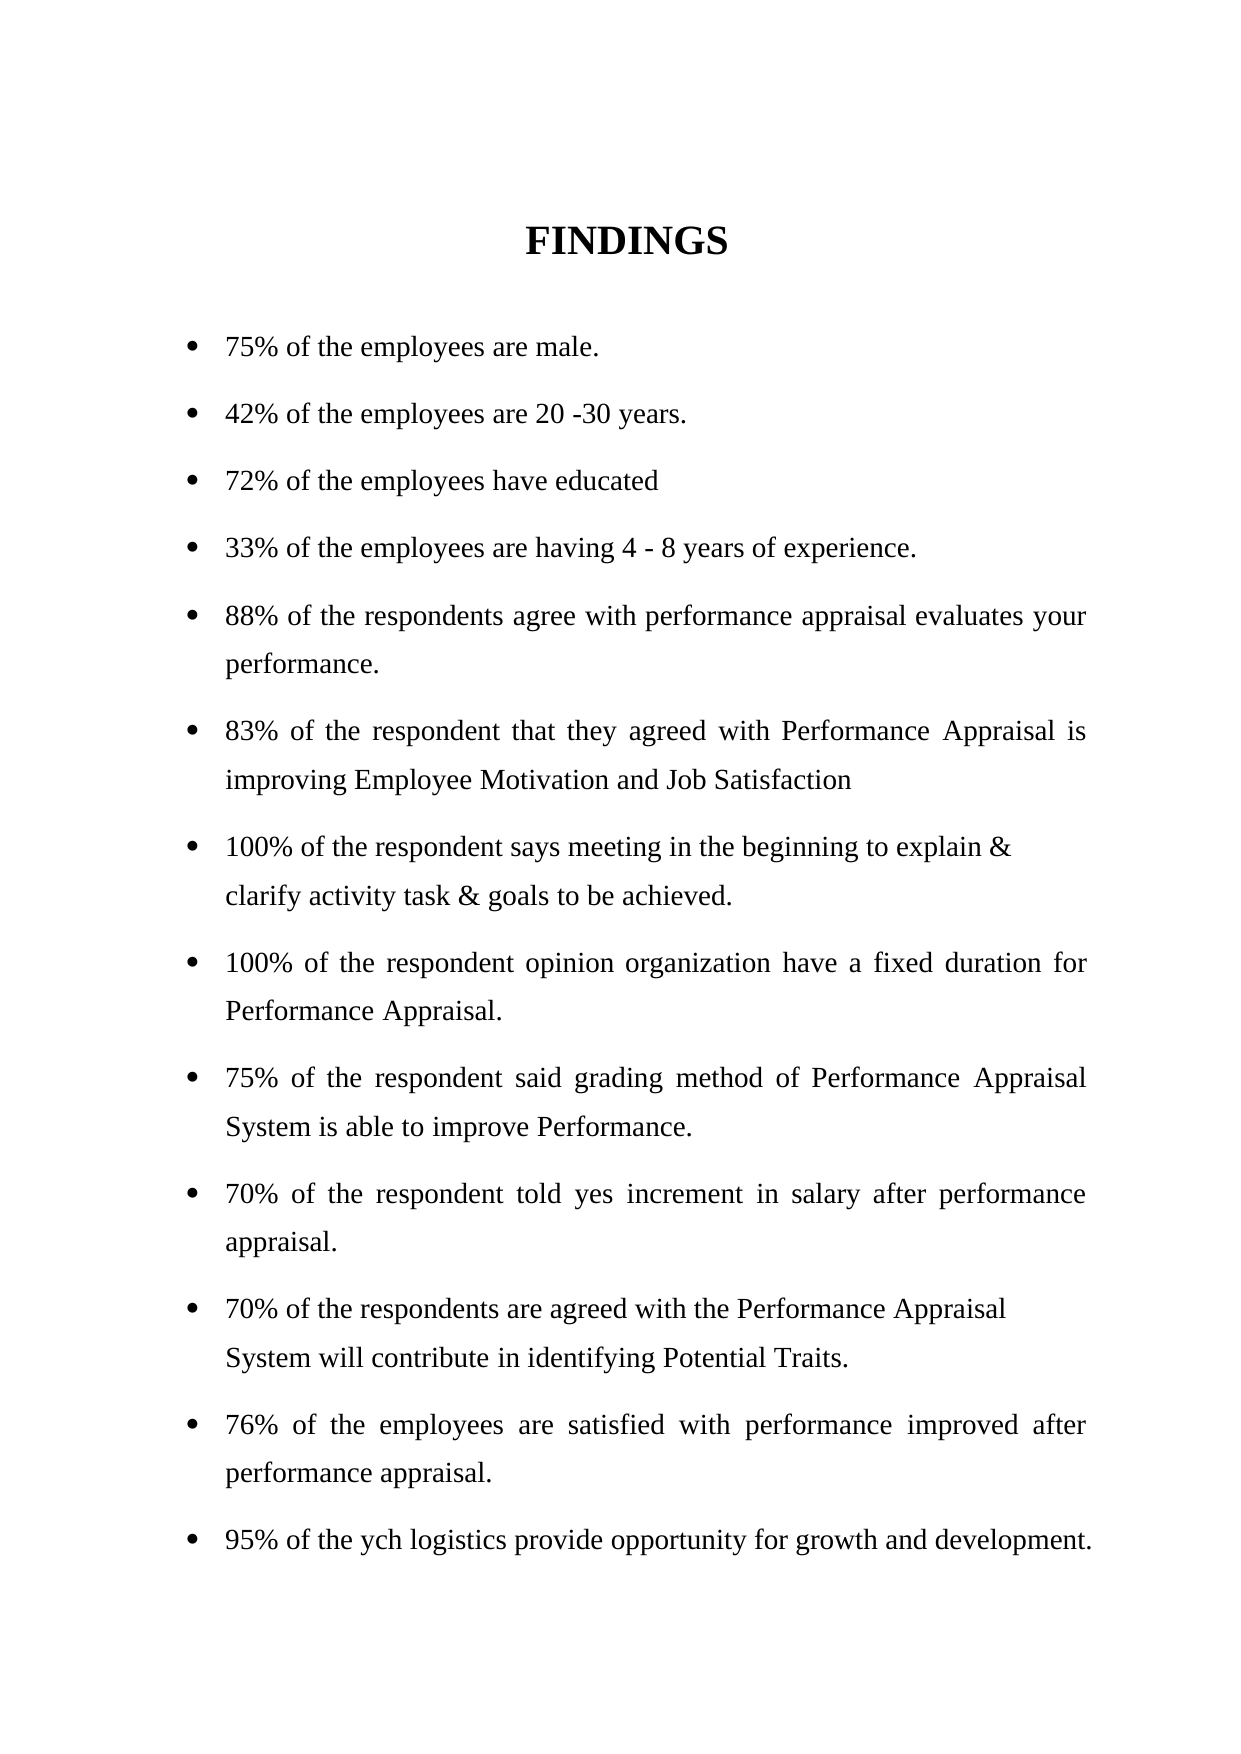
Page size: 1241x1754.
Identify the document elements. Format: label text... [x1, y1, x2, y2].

subtitle FINDINGS [523, 215, 731, 263]
list 42% of the employees are 20 -30 years. [187, 396, 1142, 429]
list 95% of the ych logistics provide opportunity for growth and development. [187, 1522, 1142, 1556]
list 70% of the respondents are agreed with the Performance Appraisal System will contribute in identifying Potential Traits. [187, 1291, 1091, 1374]
list 100% of the respondent opinion organization have a fixed duration for Performance Appraisal. [187, 945, 1090, 1027]
list 88% of the respondents agree with performance appraisal evaluates your performance. [187, 598, 1089, 680]
list 75% of the respondent said grading method of Performance Appraisal System is able to improve Performance. [187, 1060, 1090, 1142]
list 70% of the respondent told yes increment in salary after performance appraisal. [187, 1176, 1089, 1258]
list 76% of the employees are satisfied with performance improved after performance appraisal. [187, 1407, 1089, 1489]
list 33% of the employees are having 4 - 8 years of experience. [187, 530, 1142, 564]
list 100% of the respondent says meeting in the beginning to explain & clarify activity task & goals to be achieved. [187, 829, 1090, 911]
list 75% of the employees are male. [187, 329, 1142, 363]
list 83% of the respondent that they agreed with Performance Appraisal is improving Employee Motivation and Job Satisfaction [187, 713, 1090, 796]
list 72% of the employees have educated [187, 463, 1142, 497]
